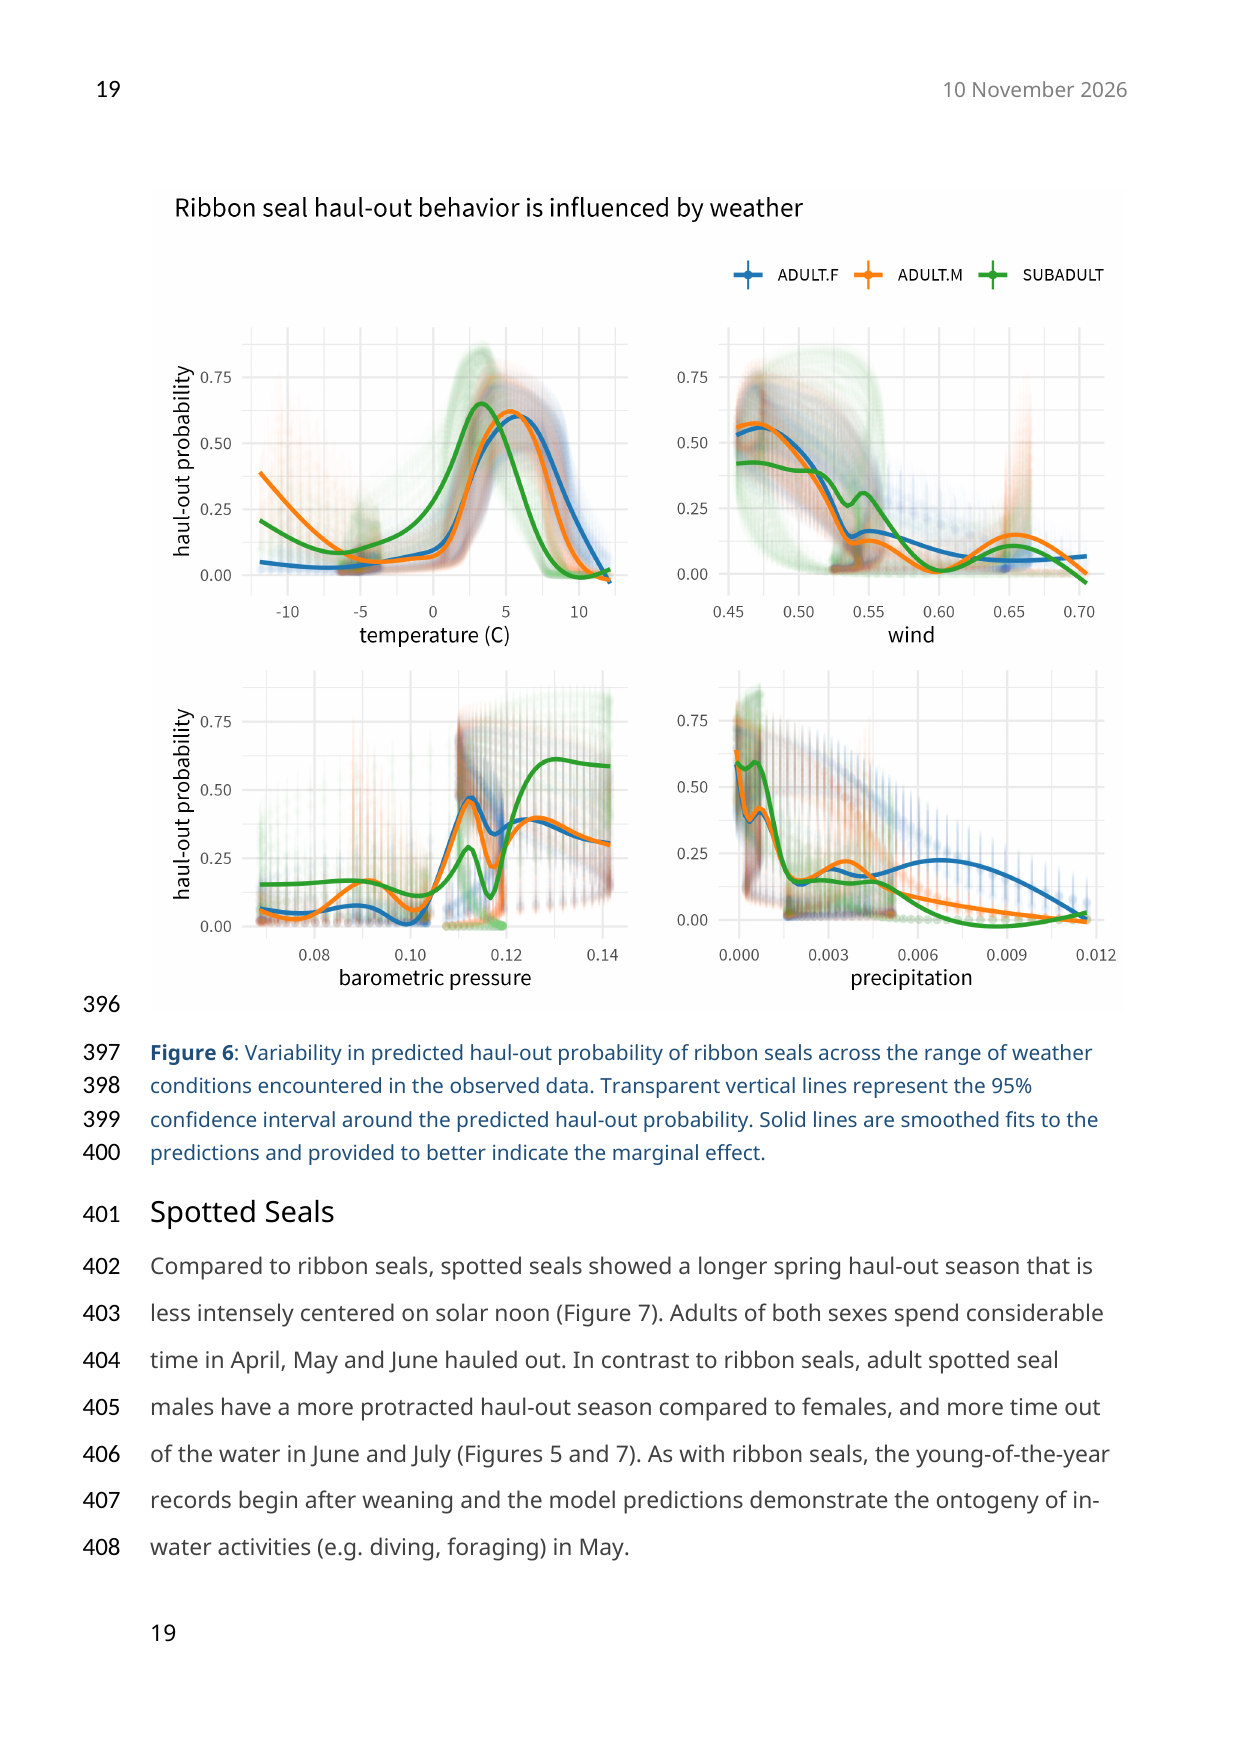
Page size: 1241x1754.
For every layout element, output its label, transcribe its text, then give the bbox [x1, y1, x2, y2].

text Compared to ribbon seals, spotted seals showed a longer spring haul-out season that is less intensely centered on solar noon (Figure 7). Adults of both sexes spend considerable time in April, May and June hauled out. In contrast to ribbon seals, adult spotted seal males have a more protracted haul-out season compared to females, and more time out of the water in June and July (Figures 5 and 7). As with ribbon seals, the young-of-the-year records begin after weaning and the model predictions demonstrate the ontogeny of in-water activities (e.g. diving, foraging) in May. [150, 1250, 1128, 1563]
picture [151, 187, 1127, 1013]
text Figure 6: Variability in predicted haul-out probability of ribbon seals across the range of weather conditions encountered in the observed data. Transparent vertical lines represent the 95% confidence interval around the predicted haul-out probability. Solid lines are smoothed fits to the predictions and provided to better indicate the marginal effect. [150, 1033, 1128, 1167]
subtitle Spotted Seals [150, 1192, 1128, 1231]
